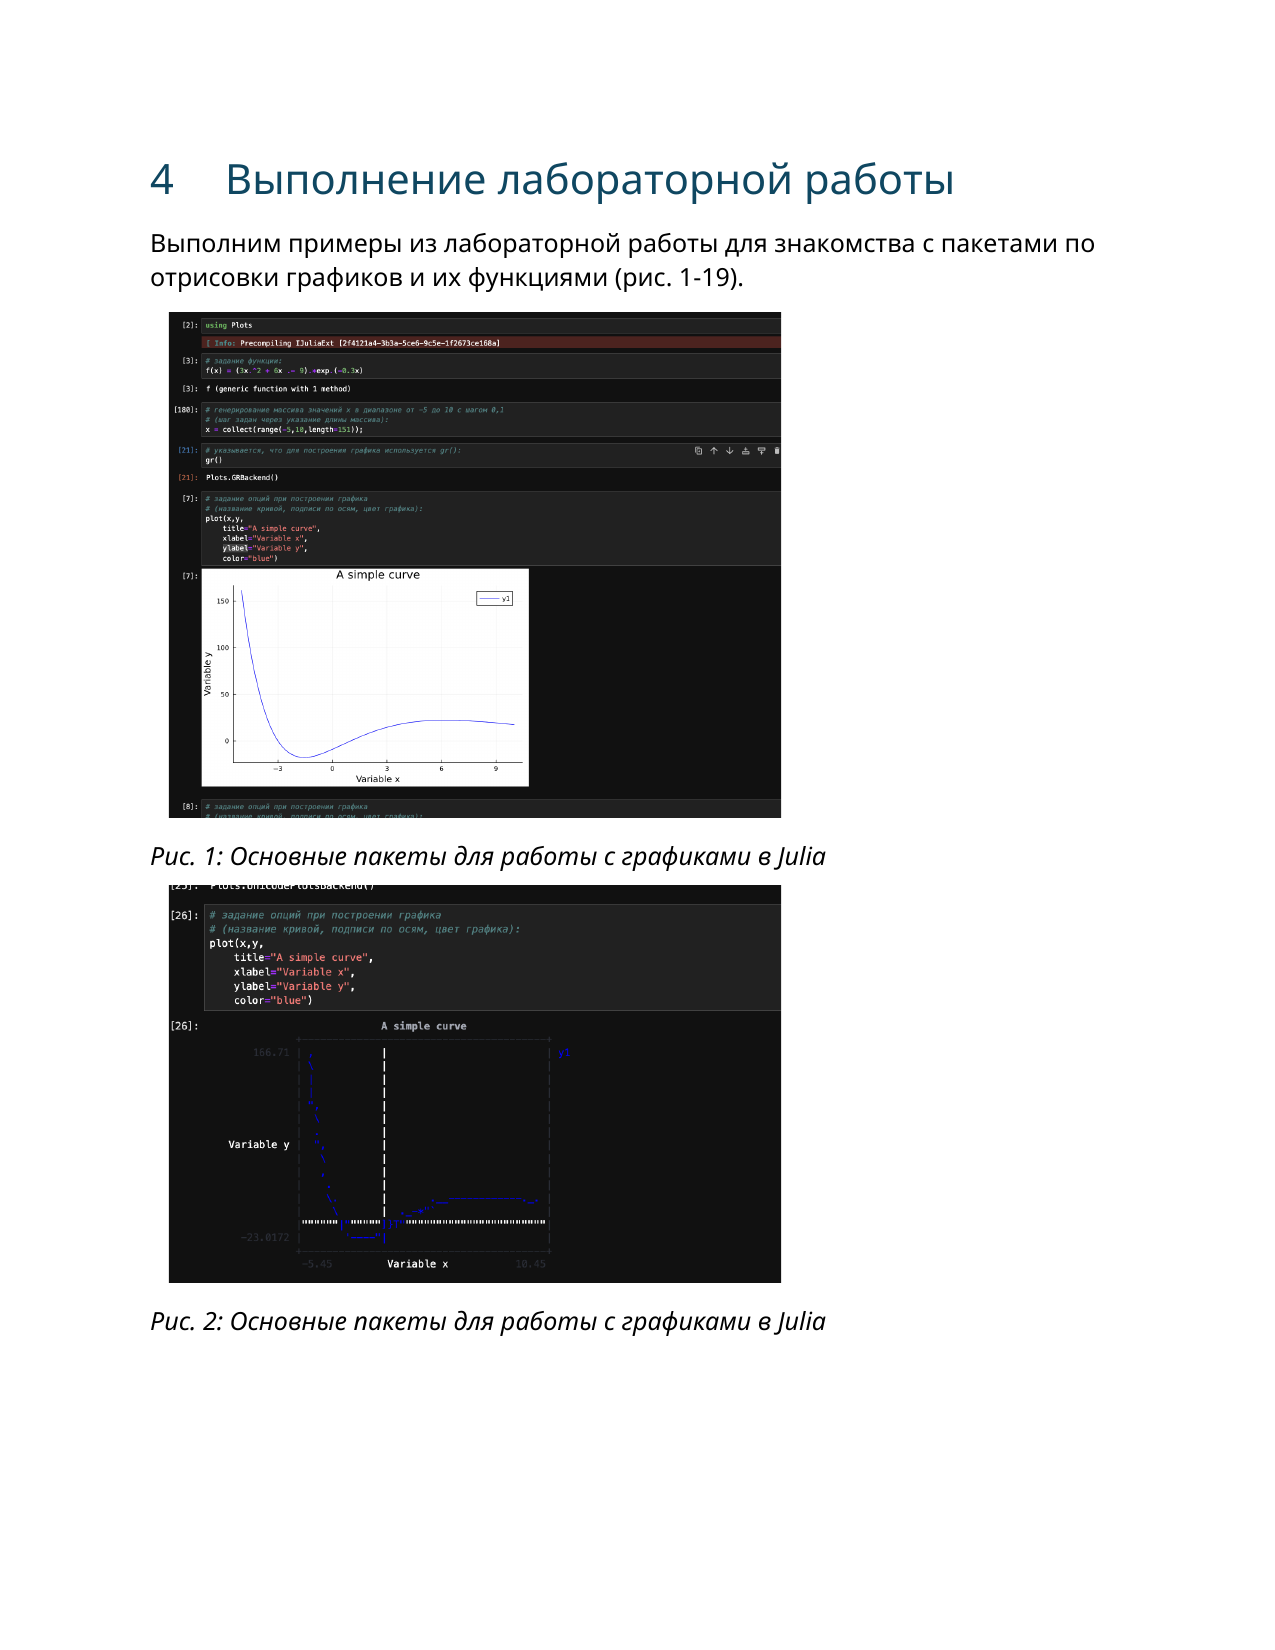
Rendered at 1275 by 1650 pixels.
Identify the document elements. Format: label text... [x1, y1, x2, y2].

subtitle 4 Выполнение лабораторной работы [150, 150, 1125, 207]
text Рис. 1: Основные пакеты для работы с графиками в Julia [150, 838, 1125, 873]
picture [168, 312, 782, 818]
text Рис. 2: Основные пакеты для работы с графиками в Julia [150, 1304, 1125, 1338]
text Выполним примеры из лабораторной работы для знакомства с пакетами по отрисовки графиков и их функциями (рис. 1-19). [150, 226, 1125, 294]
picture [168, 885, 782, 1283]
